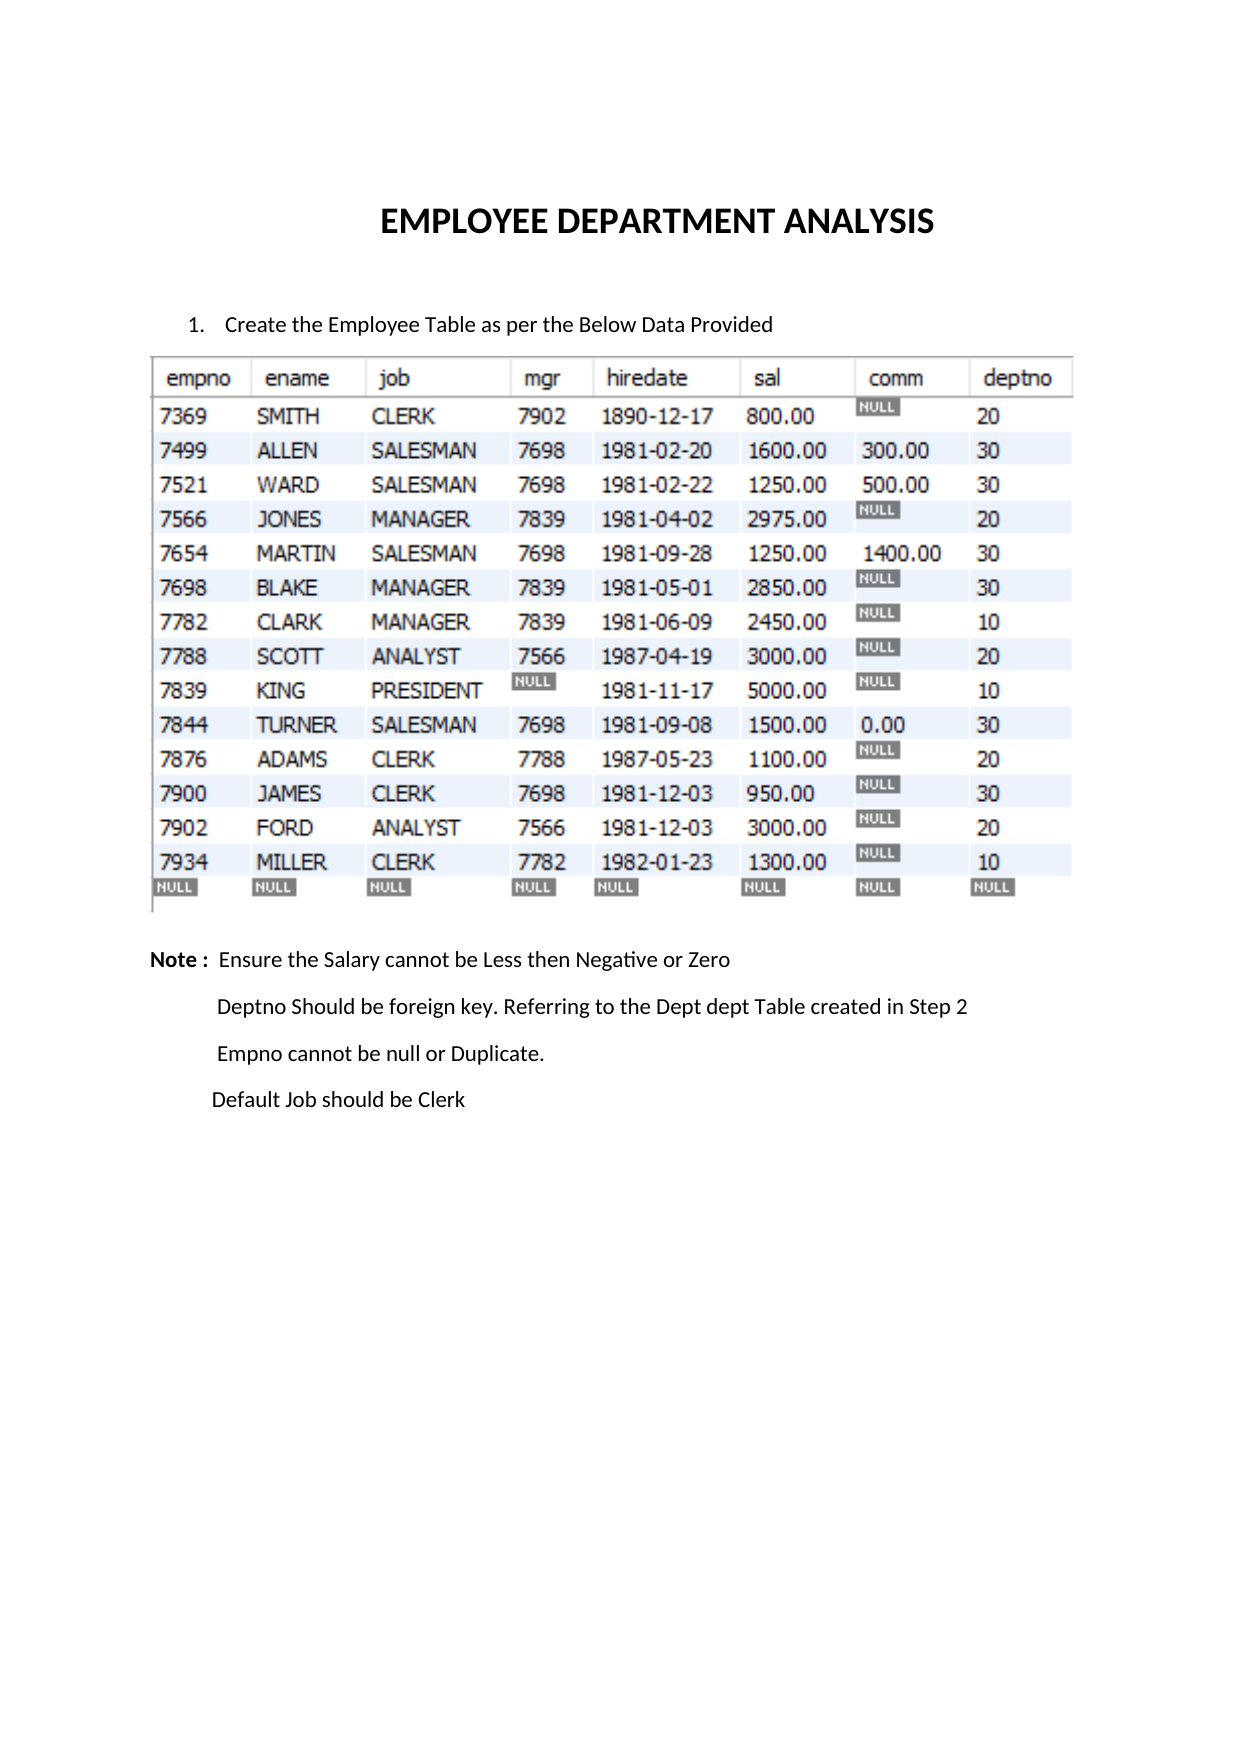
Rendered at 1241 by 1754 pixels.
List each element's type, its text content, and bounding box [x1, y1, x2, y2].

list Create the Employee Table as per the Below Data Provided [187, 310, 1090, 338]
picture [150, 356, 1088, 927]
text Empno cannot be null or Duplicate. [150, 1039, 1090, 1067]
text Note : Ensure the Salary cannot be Less then Negative or Zero [150, 945, 1090, 973]
text Default Job should be Clerk [150, 1086, 1090, 1114]
text Deptno Should be foreign key. Referring to the Dept dept Table created in Step 2 [150, 992, 1090, 1020]
list EMPLOYEE DEPARTMENT ANALYSIS [225, 197, 1090, 243]
